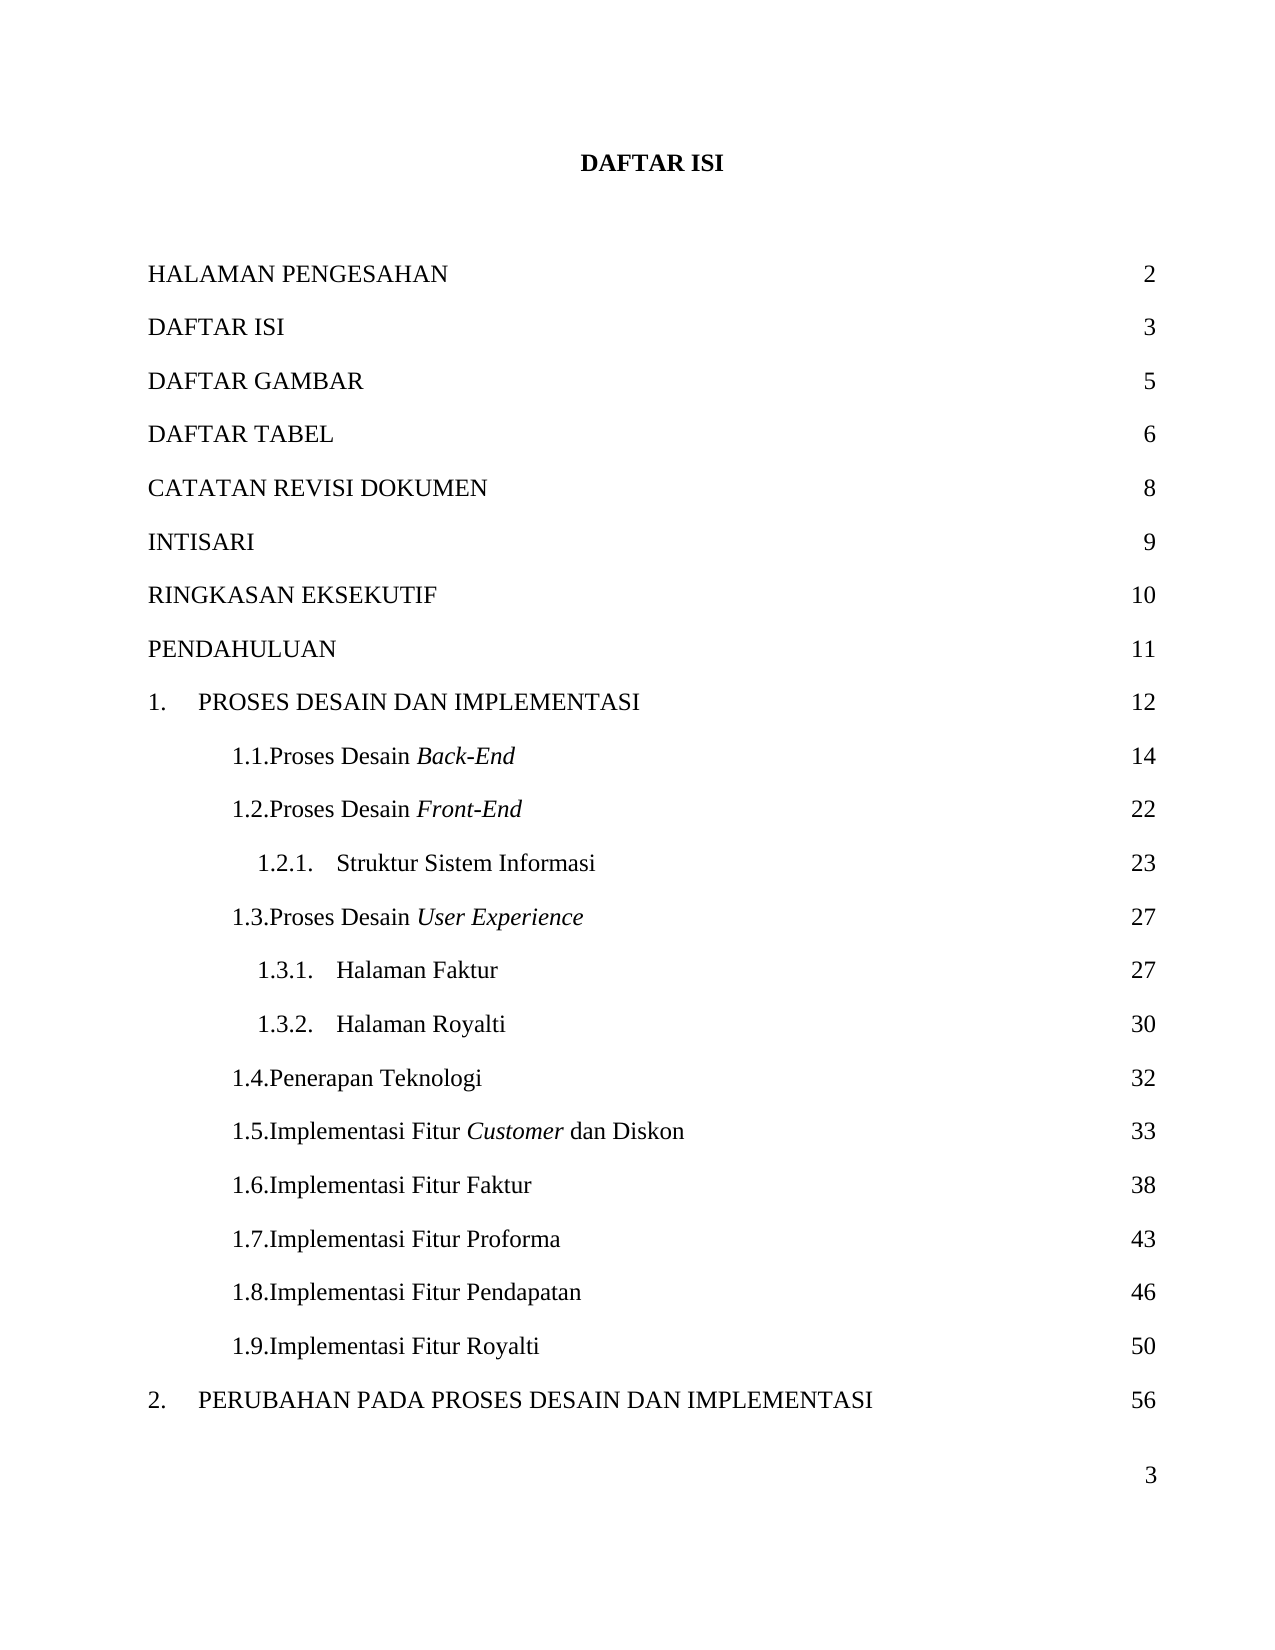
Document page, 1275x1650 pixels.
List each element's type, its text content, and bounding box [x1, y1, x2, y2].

text DAFTAR ISI [148, 148, 1157, 176]
